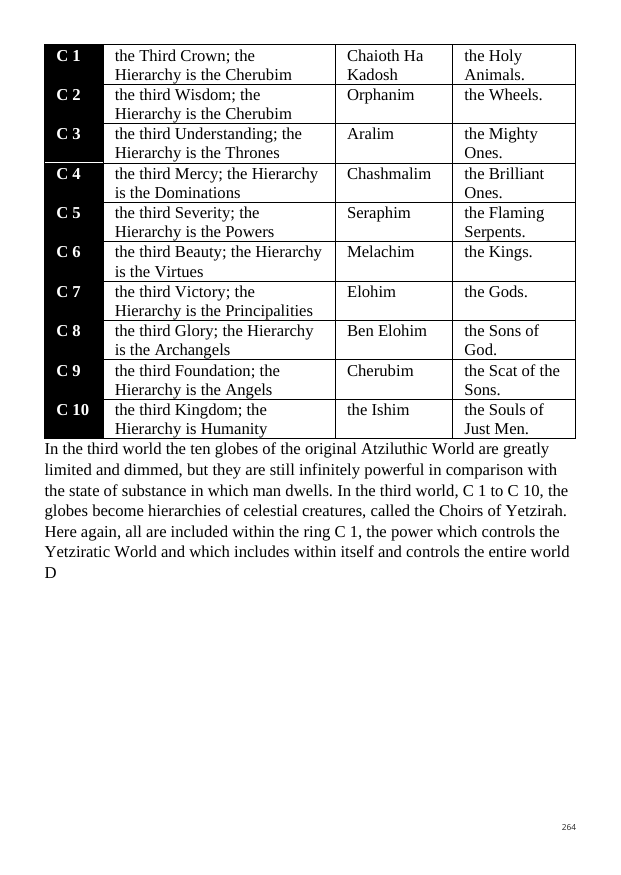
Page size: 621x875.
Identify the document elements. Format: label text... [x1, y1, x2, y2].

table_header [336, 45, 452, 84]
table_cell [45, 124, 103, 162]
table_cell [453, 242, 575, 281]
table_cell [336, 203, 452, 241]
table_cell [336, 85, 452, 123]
text In the third world the ten globes of the original Atziluthic World are greatly limited and dimmed, but they are still infinitely powerful in comparison with the state of substance in which man dwells. In the third world, C 1 to C 10, the globes become hierarchies of celestial creatures, called the Choirs of Yetzirah. Here again, all are included within the ring C 1, the power which controls the Yetziratic World and which includes within itself and controls the entire world D [44, 439, 576, 582]
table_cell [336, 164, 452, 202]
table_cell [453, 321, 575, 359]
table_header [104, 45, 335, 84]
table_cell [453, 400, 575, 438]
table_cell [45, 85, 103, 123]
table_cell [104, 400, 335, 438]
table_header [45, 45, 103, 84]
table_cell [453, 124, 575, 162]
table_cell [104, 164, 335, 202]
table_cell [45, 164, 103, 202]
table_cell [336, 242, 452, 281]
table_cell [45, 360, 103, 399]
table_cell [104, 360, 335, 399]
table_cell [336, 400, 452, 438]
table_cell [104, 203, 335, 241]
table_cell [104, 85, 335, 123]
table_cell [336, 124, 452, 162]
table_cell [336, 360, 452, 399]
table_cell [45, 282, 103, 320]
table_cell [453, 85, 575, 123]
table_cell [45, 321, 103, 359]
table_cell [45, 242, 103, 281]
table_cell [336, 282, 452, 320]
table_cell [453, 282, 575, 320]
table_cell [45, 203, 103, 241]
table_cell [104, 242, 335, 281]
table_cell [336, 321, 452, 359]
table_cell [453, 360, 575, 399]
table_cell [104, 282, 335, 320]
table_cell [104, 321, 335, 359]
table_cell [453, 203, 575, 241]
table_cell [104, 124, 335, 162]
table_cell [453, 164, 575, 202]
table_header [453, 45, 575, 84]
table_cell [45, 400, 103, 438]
